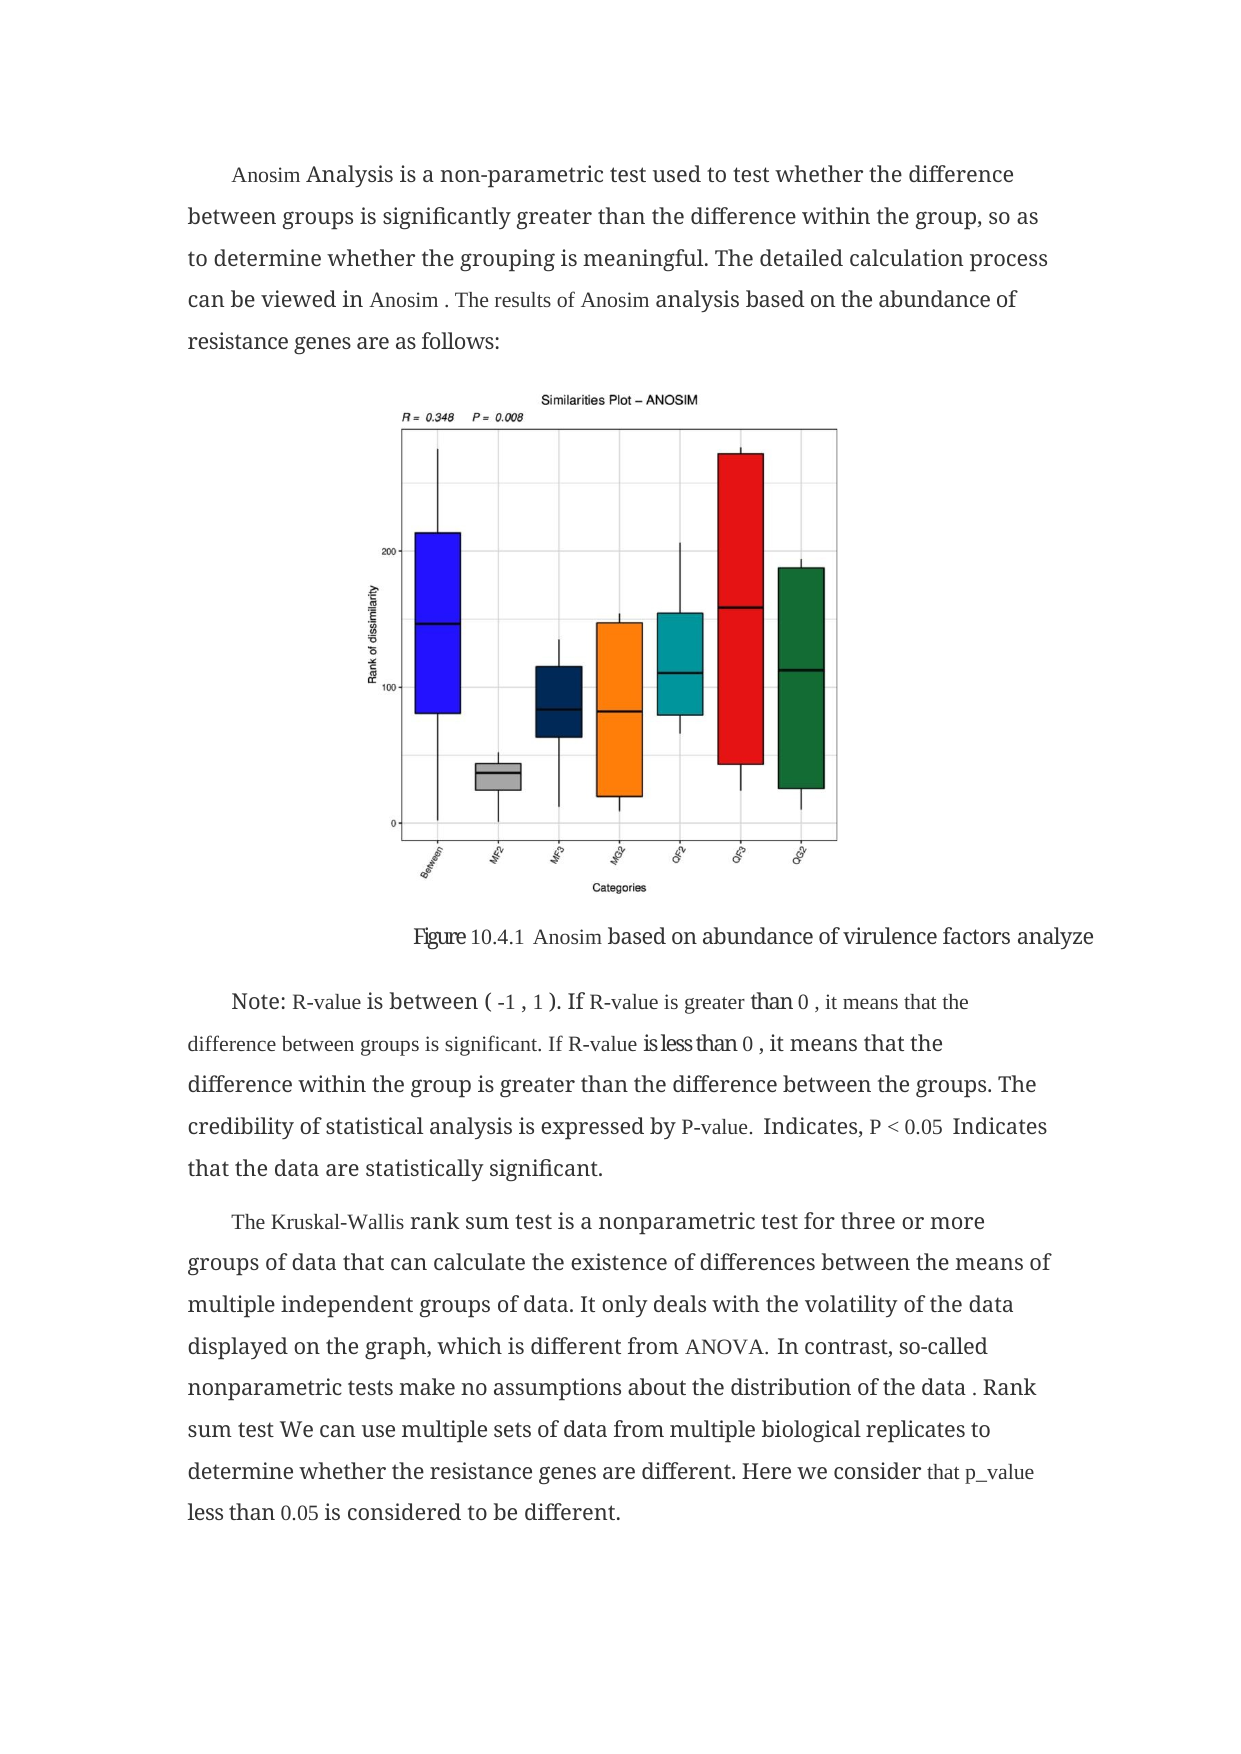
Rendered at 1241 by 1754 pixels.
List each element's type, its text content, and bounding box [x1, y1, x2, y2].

text Note: R-value is between ( -1 , 1 ). If R-value is greater than 0 , it means that the difference between groups is significant. If R-value is less than 0 , it means that the difference within the group is greater than the difference between the groups. The credibility of statistical analysis is expressed by P-value. Indicates, P < 0.05 Indicates that the data are statistically significant. [187, 986, 1050, 1182]
picture [367, 394, 838, 894]
text Figure 10.4.1 Anosim based on abundance of virulence factors analyze [413, 921, 1217, 951]
text Anosim Analysis is a non-parametric test used to test whether the difference between groups is significantly greater than the difference within the group, so as to determine whether the grouping is meaningful. The detailed calculation process can be viewed in Anosim . The results of Anosim analysis based on the abundance of resistance genes are as follows: [187, 159, 1050, 356]
text The Kruskal-Wallis rank sum test is a nonparametric test for three or more groups of data that can calculate the existence of differences between the means of multiple independent groups of data. It only deals with the volatility of the data displayed on the graph, which is different from ANOVA. In contrast, so-called nonparametric tests make no assumptions about the distribution of the data . Rank sum test We can use multiple sets of data from multiple biological replicates to determine whether the resistance genes are different. Here we consider that p_value less than 0.05 is considered to be different. [187, 1206, 1053, 1527]
